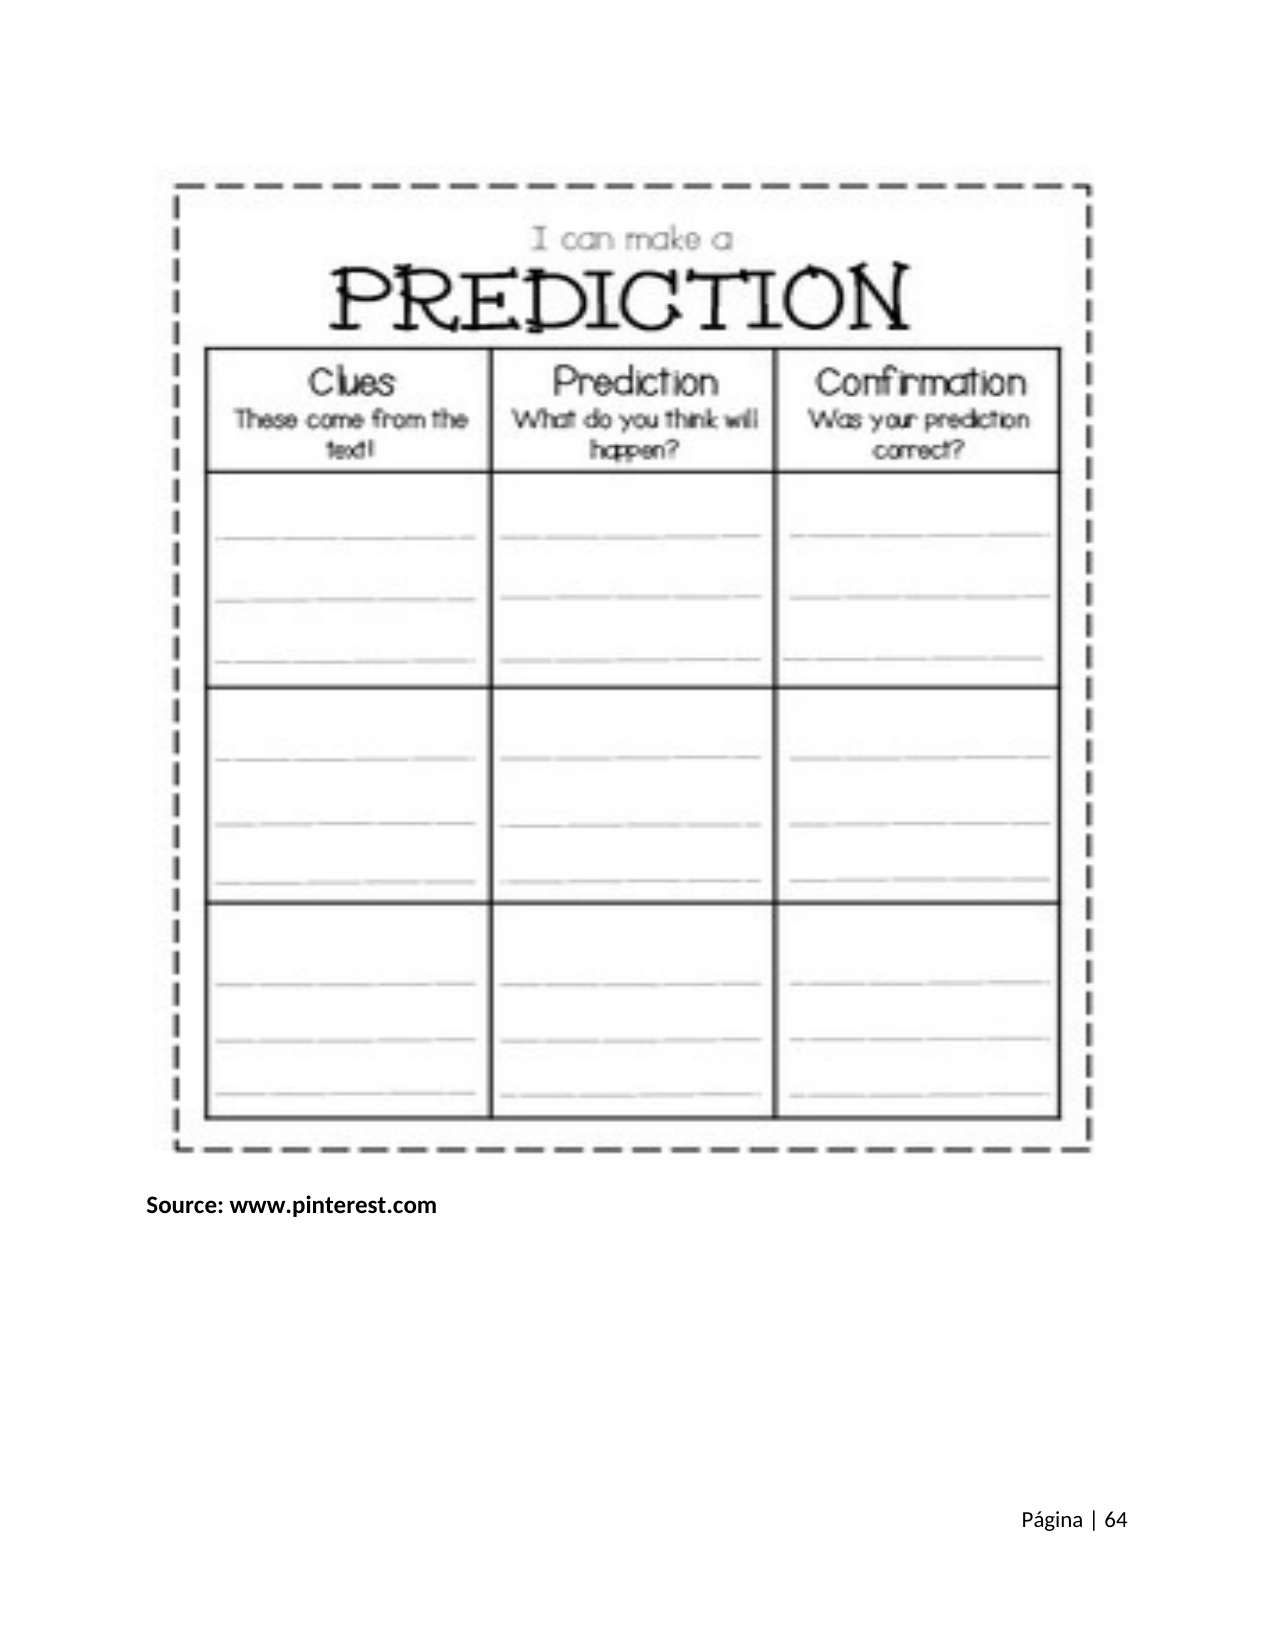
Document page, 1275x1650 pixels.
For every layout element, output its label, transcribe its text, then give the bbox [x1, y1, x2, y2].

picture [152, 165, 1116, 1171]
text Source: www.pinterest.com [141, 1189, 1127, 1219]
